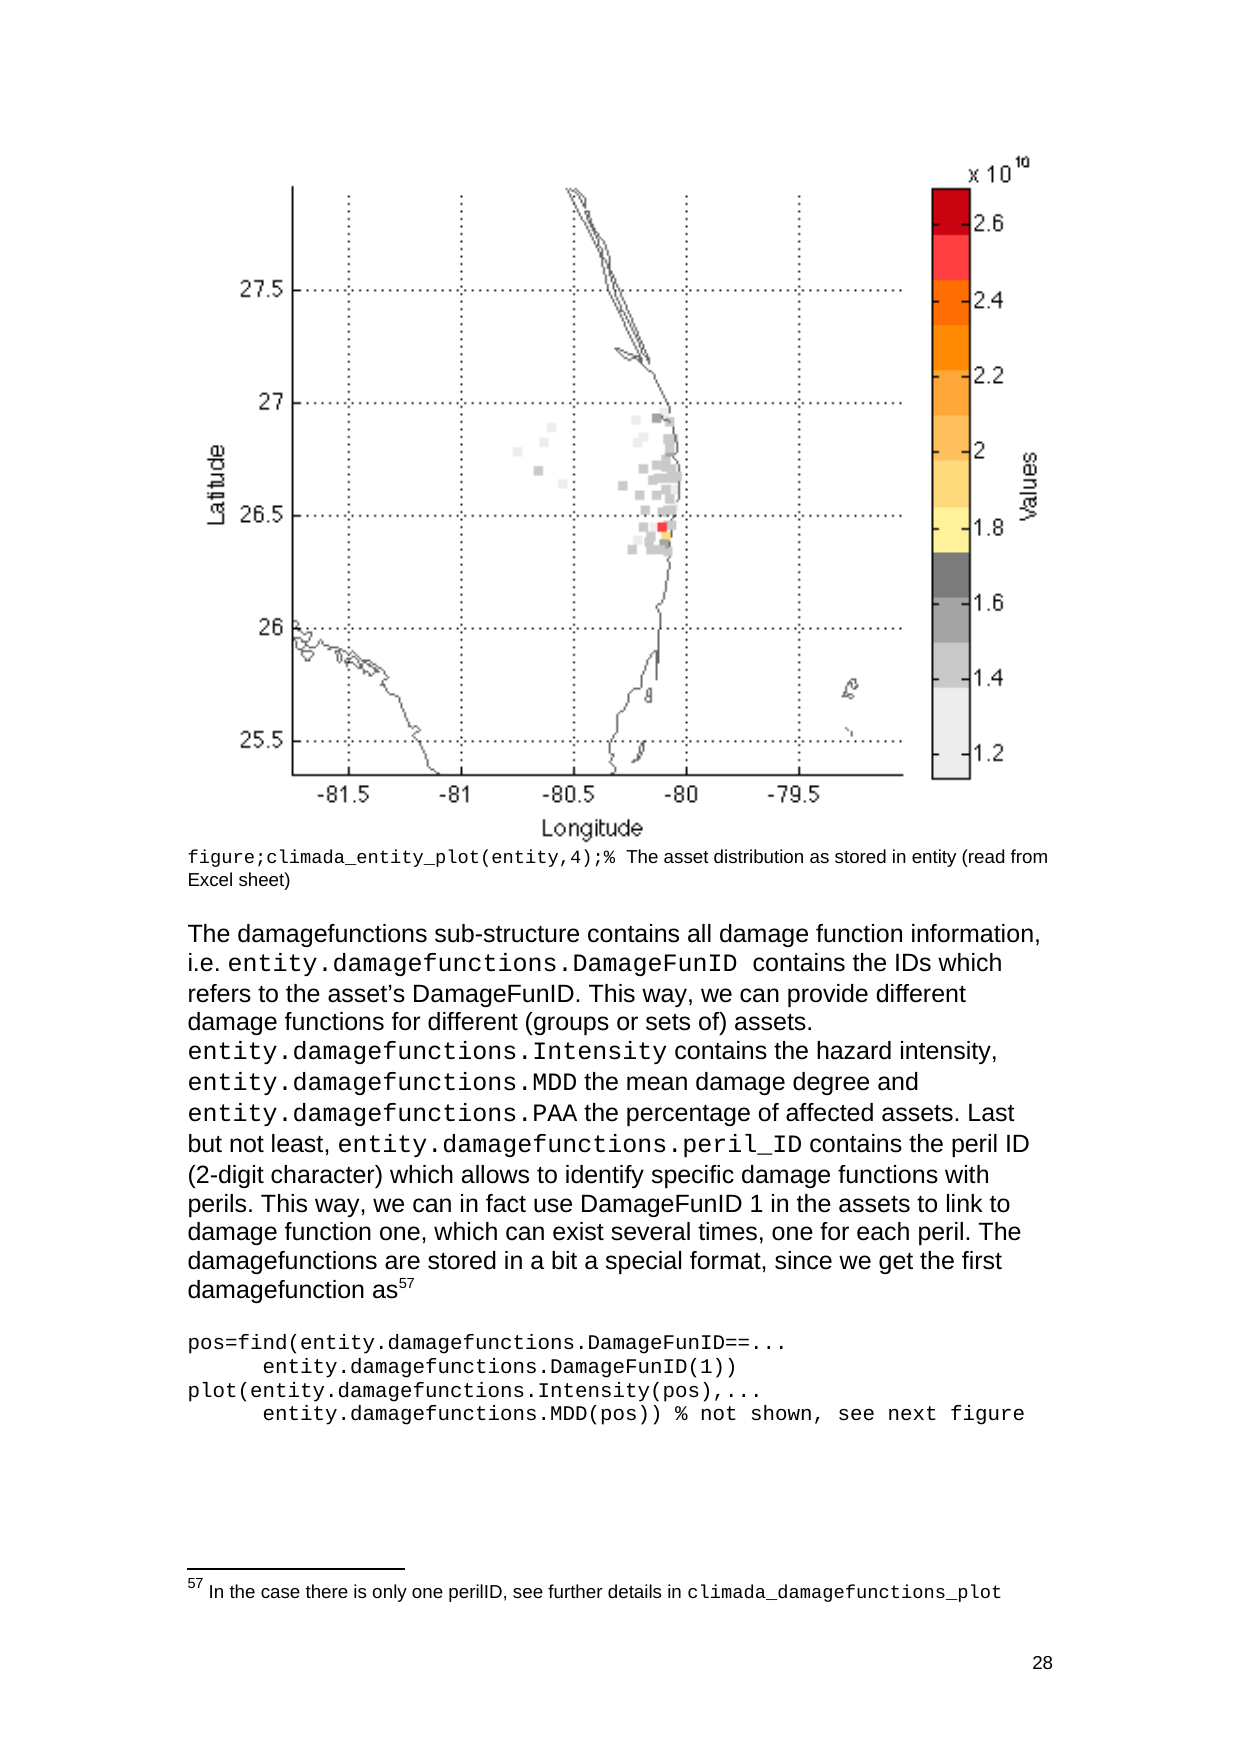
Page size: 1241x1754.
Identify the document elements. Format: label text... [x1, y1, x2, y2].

picture [187, 150, 1052, 846]
text figure;climada_entity_plot(entity,4);% The asset distribution as stored in entity (read from Excel sheet) [187, 846, 1053, 891]
text pos=find(entity.damagefunctions.DamageFunID==... entity.damagefunctions.DamageFunID(1)) [187, 1332, 1053, 1380]
text The damagefunctions sub-structure contains all damage function information, i.e. entity.damagefunctions.DamageFunID contains the IDs which refers to the asset’s DamageFunID. This way, we can provide different damage functions for different (groups or sets of) assets. entity.damagefunctions.Intensity contains the hazard intensity, entity.damagefunctions.MDD the mean damage degree and entity.damagefunctions.PAA the percentage of affected assets. Last but not least, entity.damagefunctions.peril_ID contains the peril ID (2-digit character) which allows to identify specific damage functions with perils. This way, we can in fact use DamageFunID 1 in the assets to link to damage function one, which can exist several times, one for each peril. The damagefunctions are stored in a bit a special format, since we get the first damagefunction as [187, 919, 1053, 1304]
text plot(entity.damagefunctions.Intensity(pos),... entity.damagefunctions.MDD(pos)) % not shown, see next figure [187, 1380, 1053, 1427]
